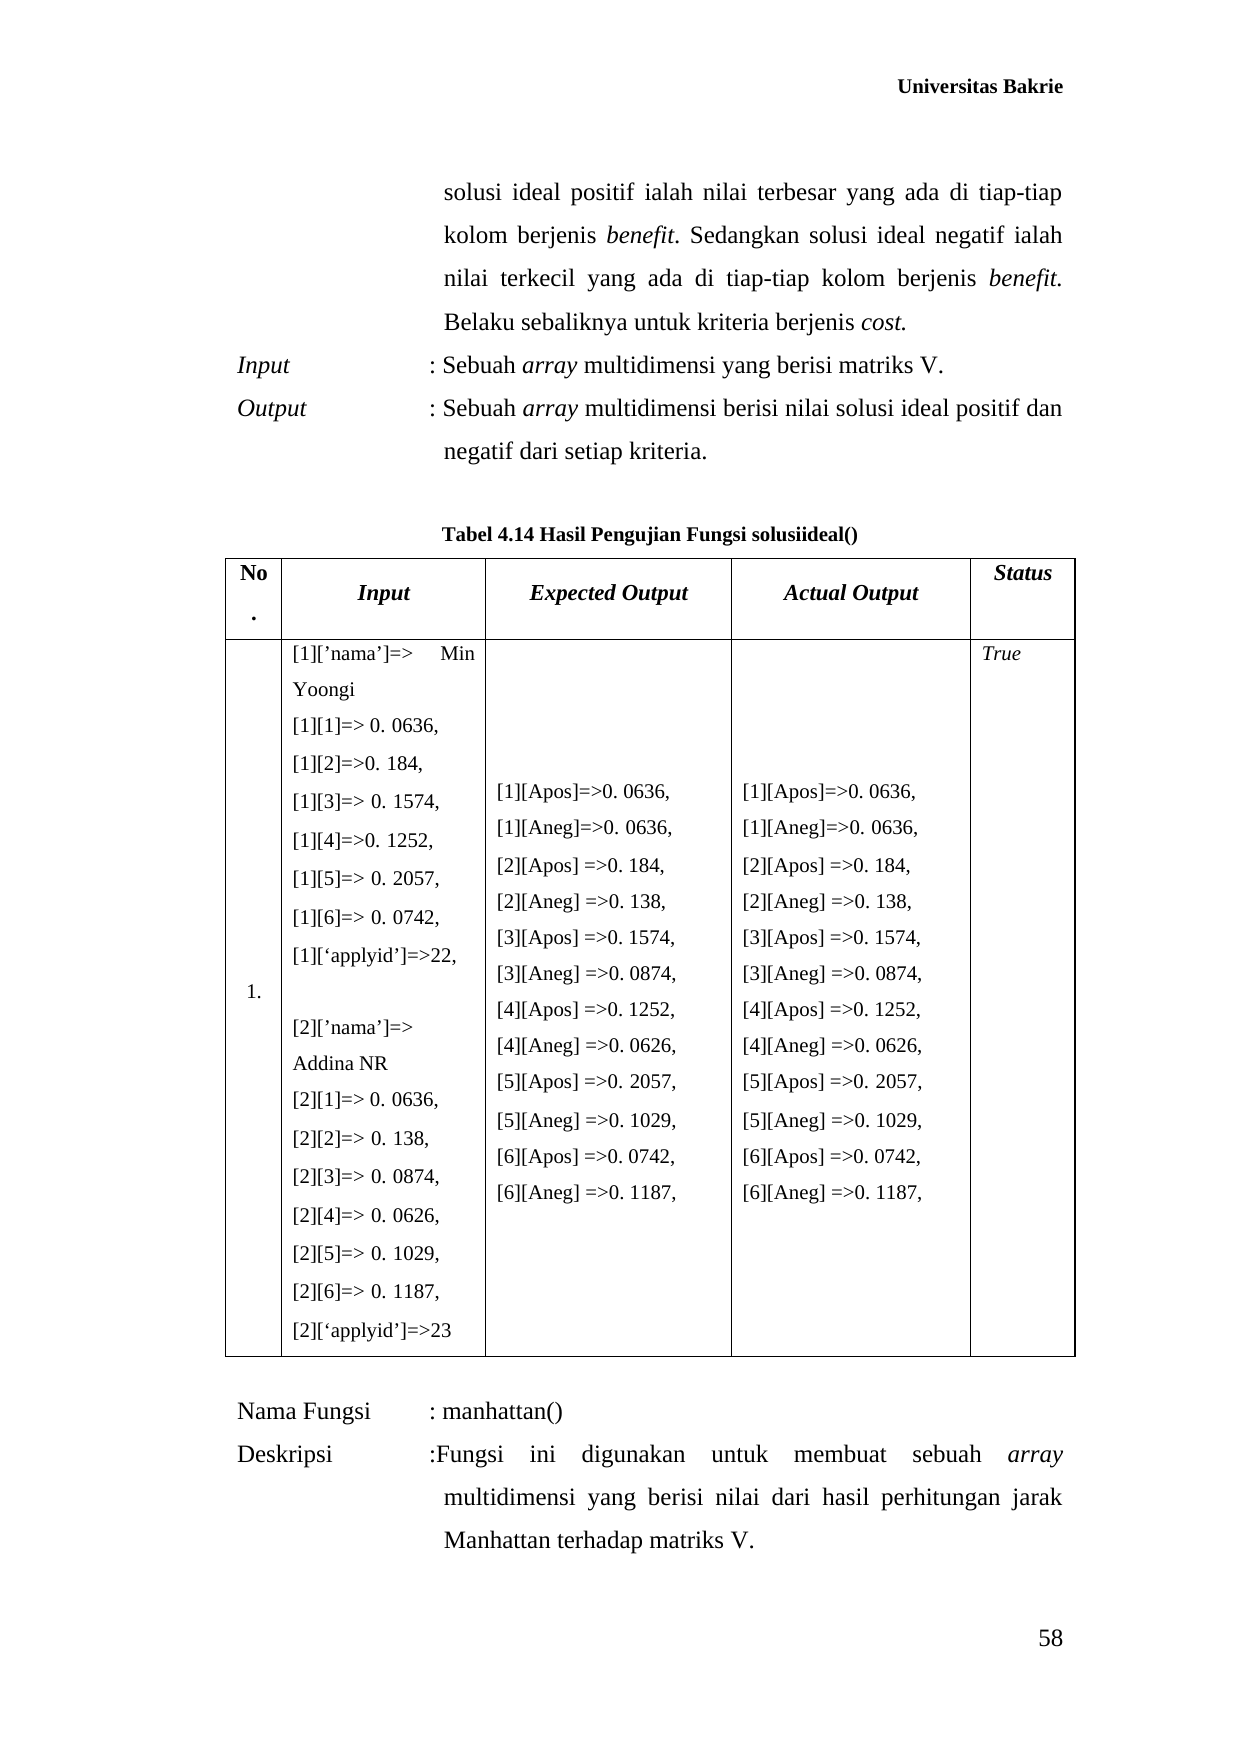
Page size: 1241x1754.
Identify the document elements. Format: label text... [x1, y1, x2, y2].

table_cell True [971, 640, 1074, 1356]
table_header No. [226, 559, 281, 639]
text Nama Fungsi : manhattan() [237, 1396, 1063, 1424]
text Deskripsi :Fungsi ini digunakan untuk membuat sebuah array multidimensi yang berisi nilai dari hasil perhitungan jarak Manhattan terhadap matriks V. [237, 1439, 1063, 1554]
table_cell [1][’nama’]=> Min Yoongi [1][1]=> 0. 0636, [1][2]=>0. 184, [1][3]=> 0. 1574, [1][4]=>0. 1252, [1][5]=> 0. 2057, [1][6]=> 0. 0742, [1][‘applyid’]=>22, [2][’nama’]=> Addina NR [2][1]=> 0. 0636, [2][2]=> 0. 138, [2][3]=> 0. 0874, [2][4]=> 0. 0626, [2][5]=> 0. 1029, [2][6]=> 0. 1187, [2][‘applyid’]=>23 [282, 640, 485, 1356]
table_header Input [282, 559, 485, 639]
table_header Status [971, 559, 1074, 639]
table_cell [1][Apos]=>0. 0636, [1][Aneg]=>0. 0636, [2][Apos] =>0. 184, [2][Aneg] =>0. 138, [3][Apos] =>0. 1574, [3][Aneg] =>0. 0874, [4][Apos] =>0. 1252, [4][Aneg] =>0. 0626, [5][Apos] =>0. 2057, [5][Aneg] =>0. 1029, [6][Apos] =>0. 0742, [6][Aneg] =>0. 1187, [486, 640, 731, 1356]
table_cell 1. [226, 640, 281, 1356]
text Input : Sebuah array multidimensi yang berisi matriks V. [237, 350, 1063, 378]
text Output : Sebuah array multidimensi berisi nilai solusi ideal positif dan negatif dari setiap kriteria. [237, 393, 1063, 465]
table_header Expected Output [486, 559, 731, 639]
table_cell [1][Apos]=>0. 0636, [1][Aneg]=>0. 0636, [2][Apos] =>0. 184, [2][Aneg] =>0. 138, [3][Apos] =>0. 1574, [3][Aneg] =>0. 0874, [4][Apos] =>0. 1252, [4][Aneg] =>0. 0626, [5][Apos] =>0. 2057, [5][Aneg] =>0. 1029, [6][Apos] =>0. 0742, [6][Aneg] =>0. 1187, [732, 640, 970, 1356]
text Tabel 4.14 Hasil Pengujian Fungsi solusiideal() [237, 522, 1063, 546]
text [237, 177, 1063, 335]
table_header Actual Output [732, 559, 970, 639]
